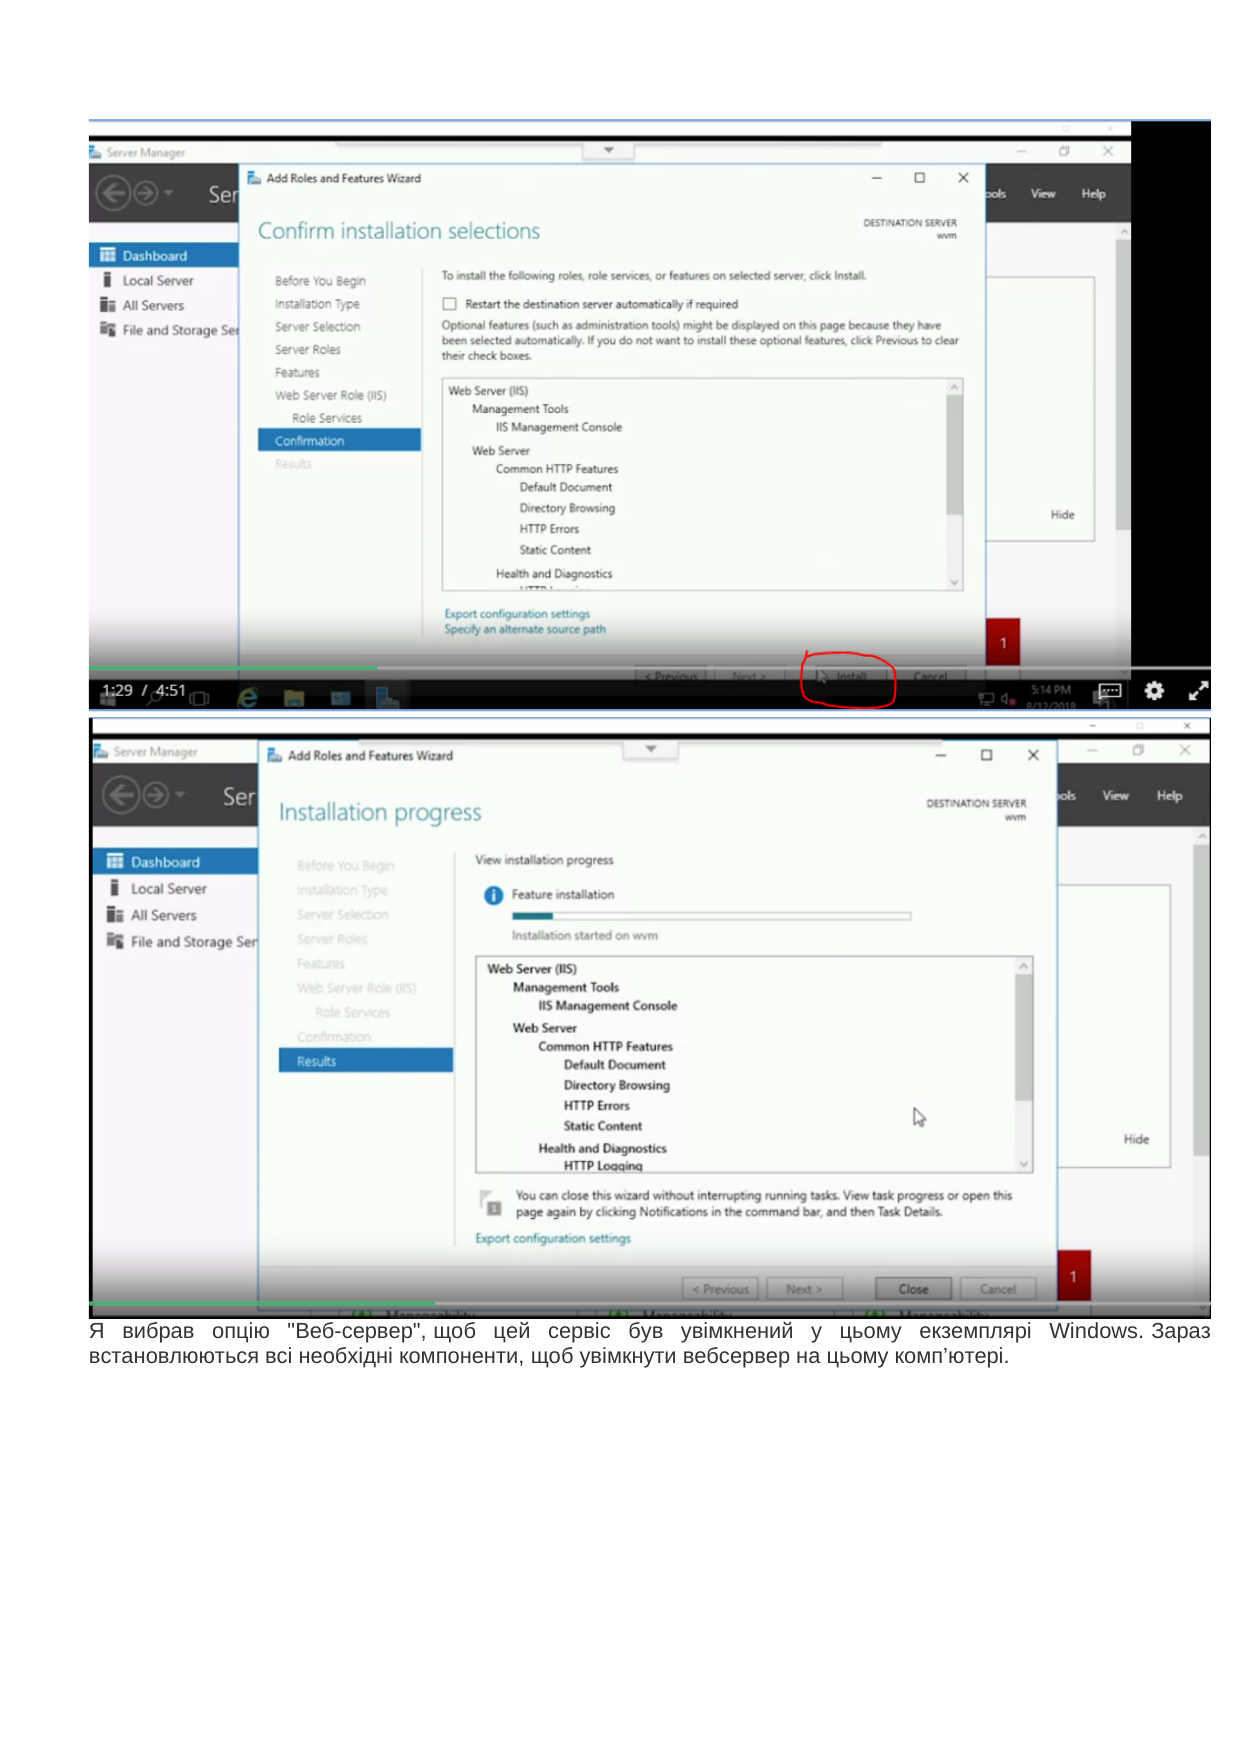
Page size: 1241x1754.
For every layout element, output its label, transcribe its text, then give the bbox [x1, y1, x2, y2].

picture [88, 118, 1211, 1319]
text Я вибрав опцію "Веб-сервер", щоб цей сервіс був увімкнений у цьому екземплярі Windows. Зараз встановлюються всі необхідні компоненти, щоб увімкнути вебсервер на цьому комп’ютері. [89, 1319, 1211, 1369]
